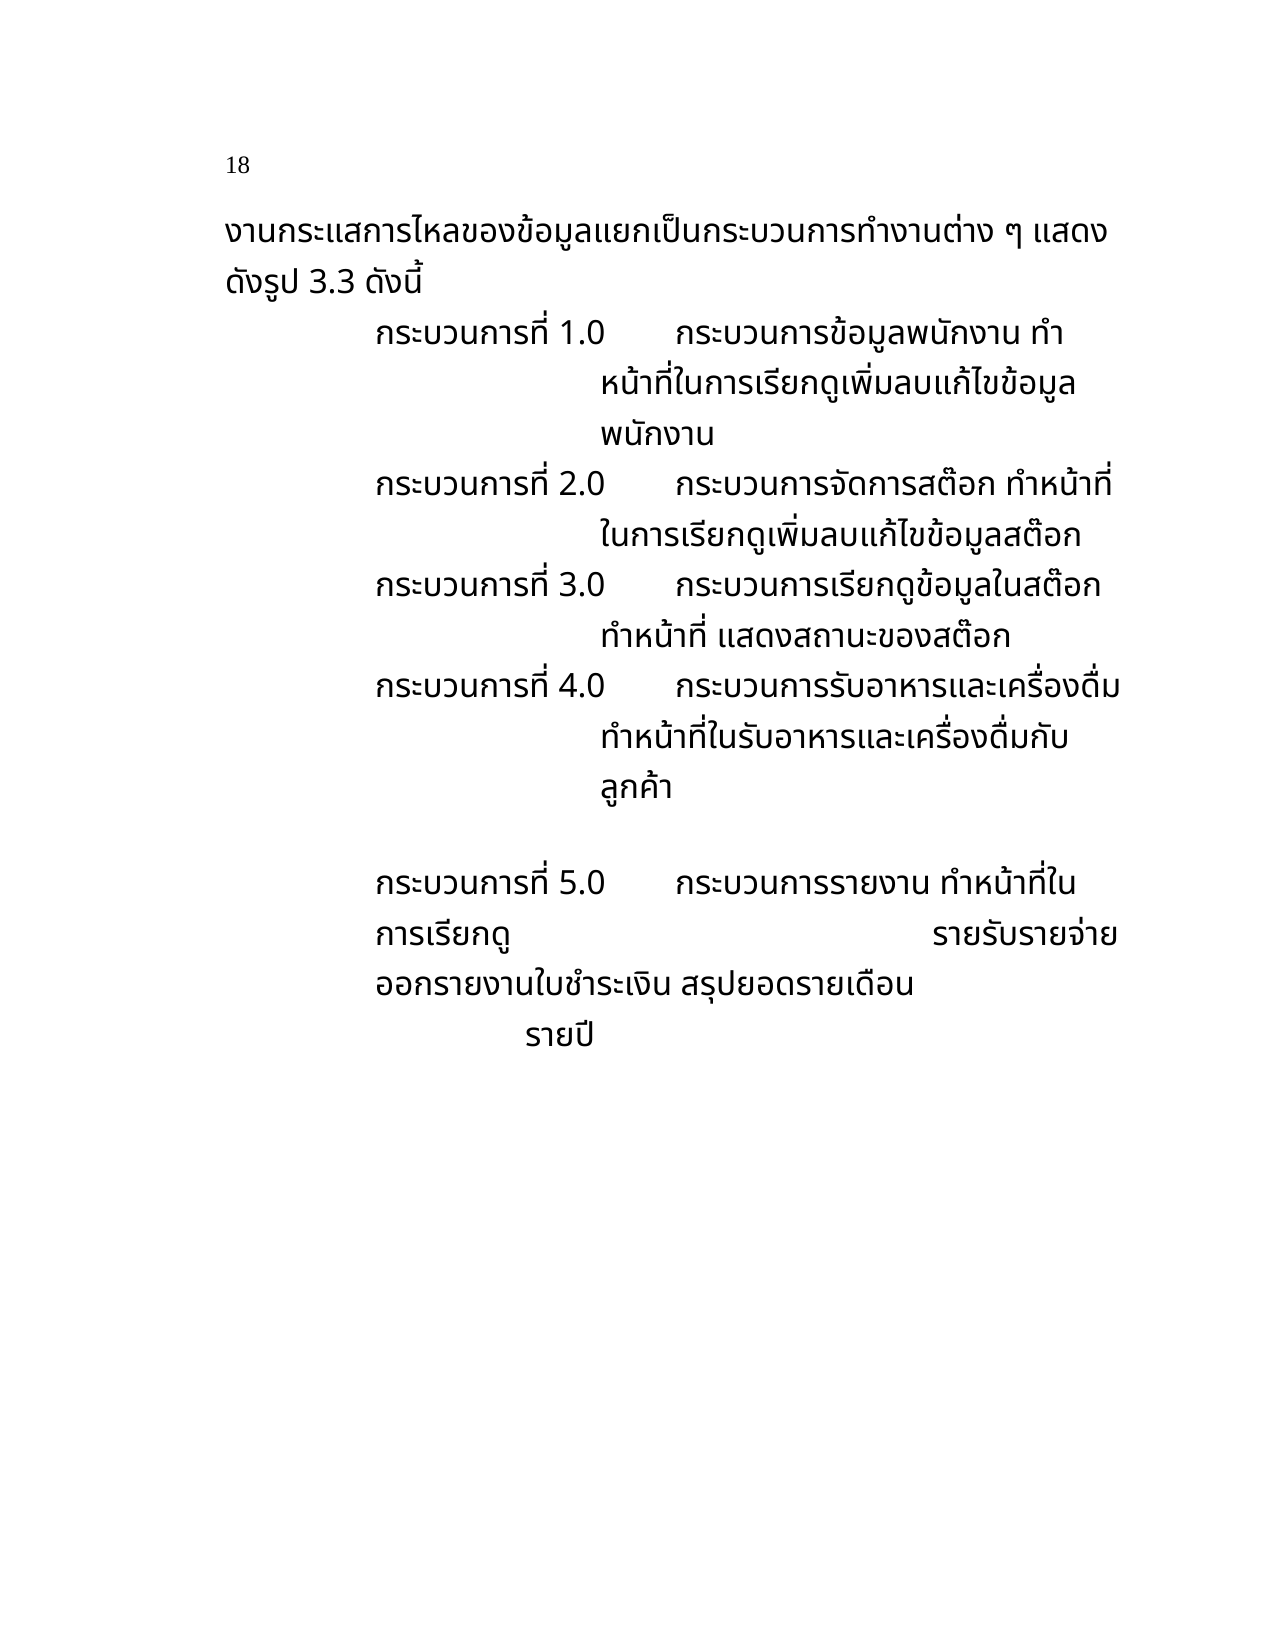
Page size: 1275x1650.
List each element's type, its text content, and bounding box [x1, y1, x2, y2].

text กระบวนการที่ 3.0 กระบวนการเรียกดูข้อมูลในสต๊อก ทําหน้าที่ แสดงสถานะของสต๊อก [375, 561, 1125, 662]
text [225, 207, 1125, 308]
text กระบวนการที่ 2.0 กระบวนการจัดการสต๊อก ทําหน้าที่ในการเรียกดูเพิ่มลบแก้ไขข้อมูลสต๊อก [375, 460, 1125, 561]
text กระบวนการที่ 4.0 กระบวนการรับอาหารและเครื่องดื่ม ทําหน้าที่ในรับอาหารและเครื่องดื่มกับลูกค้า [375, 662, 1125, 813]
text กระบวนการที่ 5.0 กระบวนการรายงาน ทําหน้าที่ในการเรียกดู รายรับรายจ่าย ออกรายงานใบชําระเงิน สรุปยอดรายเดือน รายปี [375, 859, 1125, 1061]
text กระบวนการที่ 1.0 กระบวนการข้อมูลพนักงาน ทําหน้าที่ในการเรียกดูเพิ่มลบแก้ไขข้อมูลพนักงาน [375, 308, 1125, 460]
